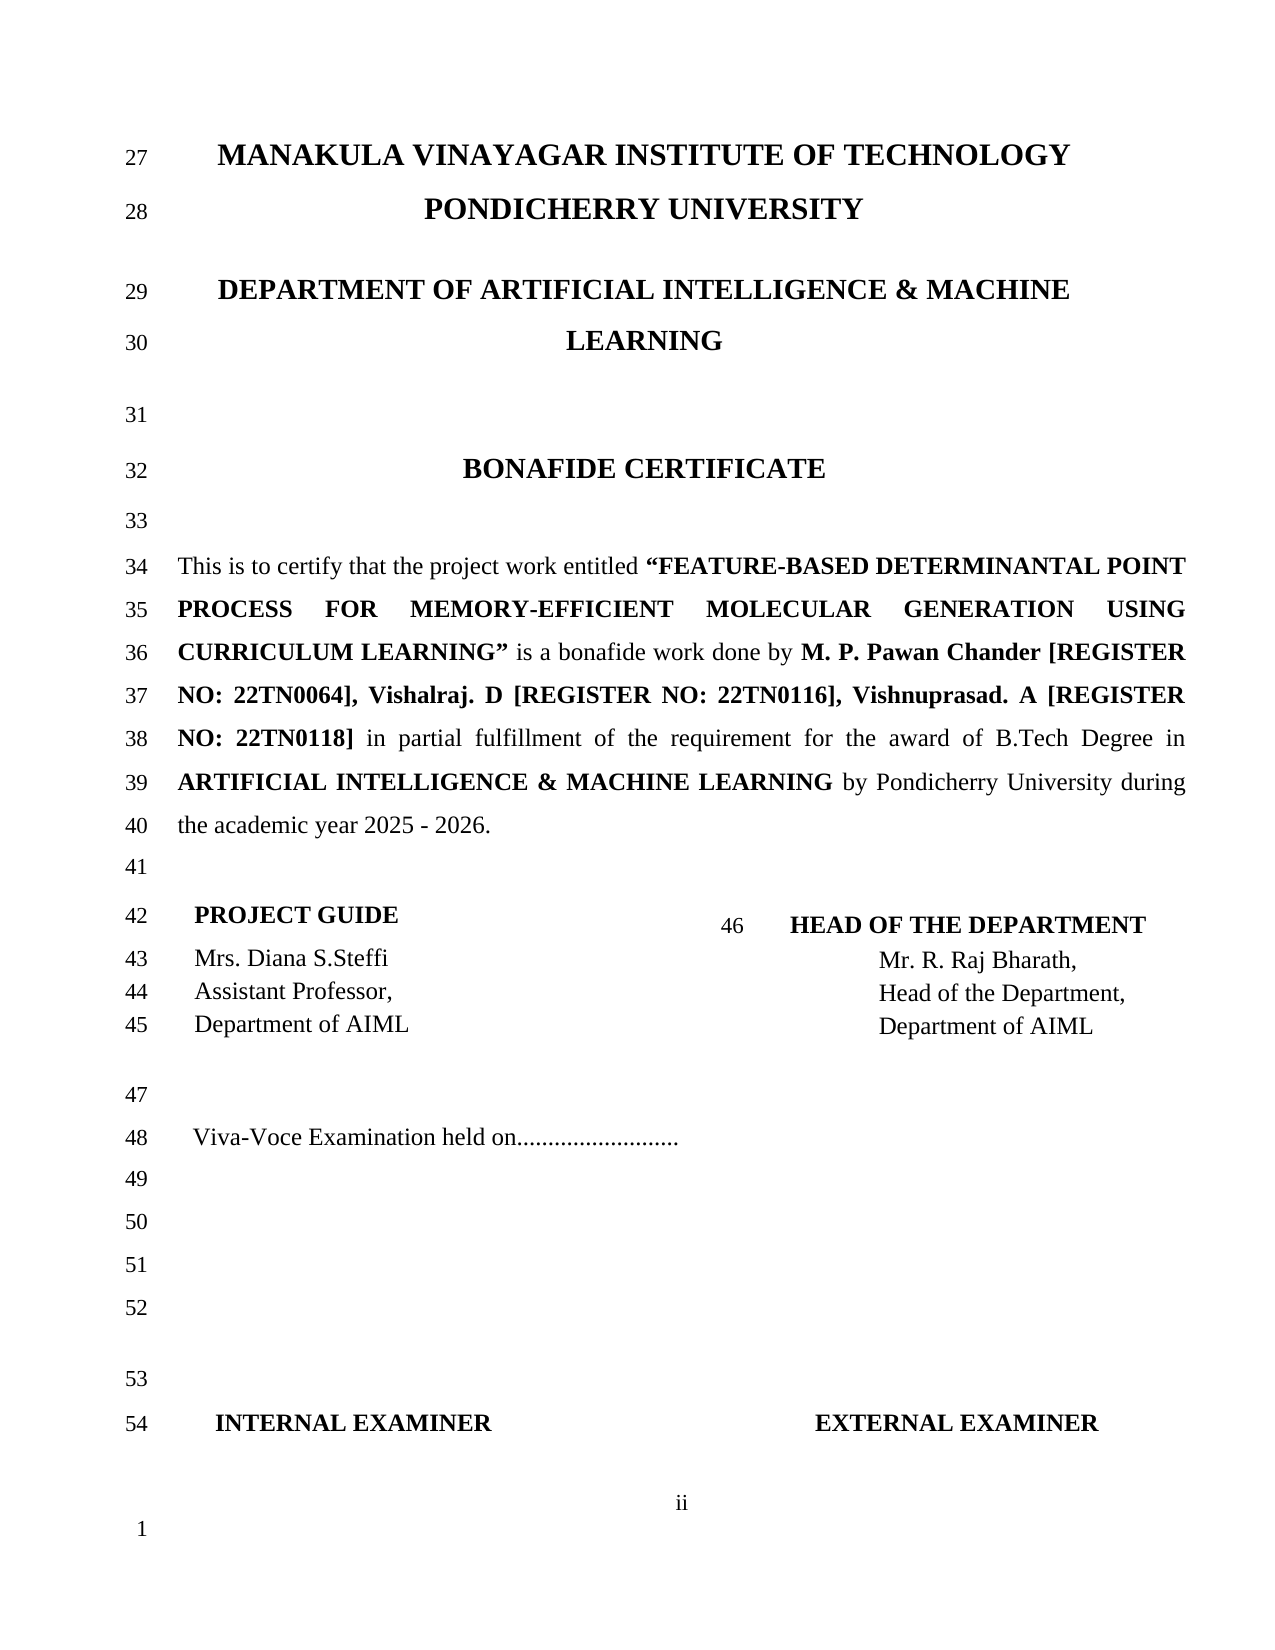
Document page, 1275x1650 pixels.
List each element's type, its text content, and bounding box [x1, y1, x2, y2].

text MANAKULA VINAYAGAR INSTITUTE OF TECHNOLOGY PONDICHERRY UNIVERSITY [177, 136, 1111, 226]
text INTERNAL EXAMINER EXTERNAL EXAMINER [215, 1408, 1186, 1437]
text HEAD OF THE DEPARTMENT [790, 910, 1186, 938]
text Mrs. Diana S.Steffi [194, 943, 502, 972]
text PROJECT GUIDE [194, 900, 502, 929]
text Assistant Professor, [194, 976, 502, 1005]
text This is to certify that the project work entitled “FEATURE-BASED DETERMINANTAL POINT PROCESS FOR MEMORY-EFFICIENT MOLECULAR GENERATION USING CURRICULUM LEARNING” is a bonafide work done by M. P. Pawan Chander [REGISTER NO: 22TN0064], Vishalraj. D [REGISTER NO: 22TN0116], Vishnuprasad. A [REGISTER NO: 22TN0118] in partial fulfillment of the requirement for the award of B.Tech Degree in ARTIFICIAL INTELLIGENCE & MACHINE LEARNING by Pondicherry University during the academic year 2025 - 2026. [177, 551, 1186, 838]
text BONAFIDE CERTIFICATE [412, 452, 877, 485]
text Department of AIML [194, 1009, 502, 1038]
text Viva-Voce Examination held on.......................... [192, 1122, 1186, 1151]
subtitle DEPARTMENT OF ARTIFICIAL INTELLIGENCE & MACHINE LEARNING [178, 272, 1111, 356]
